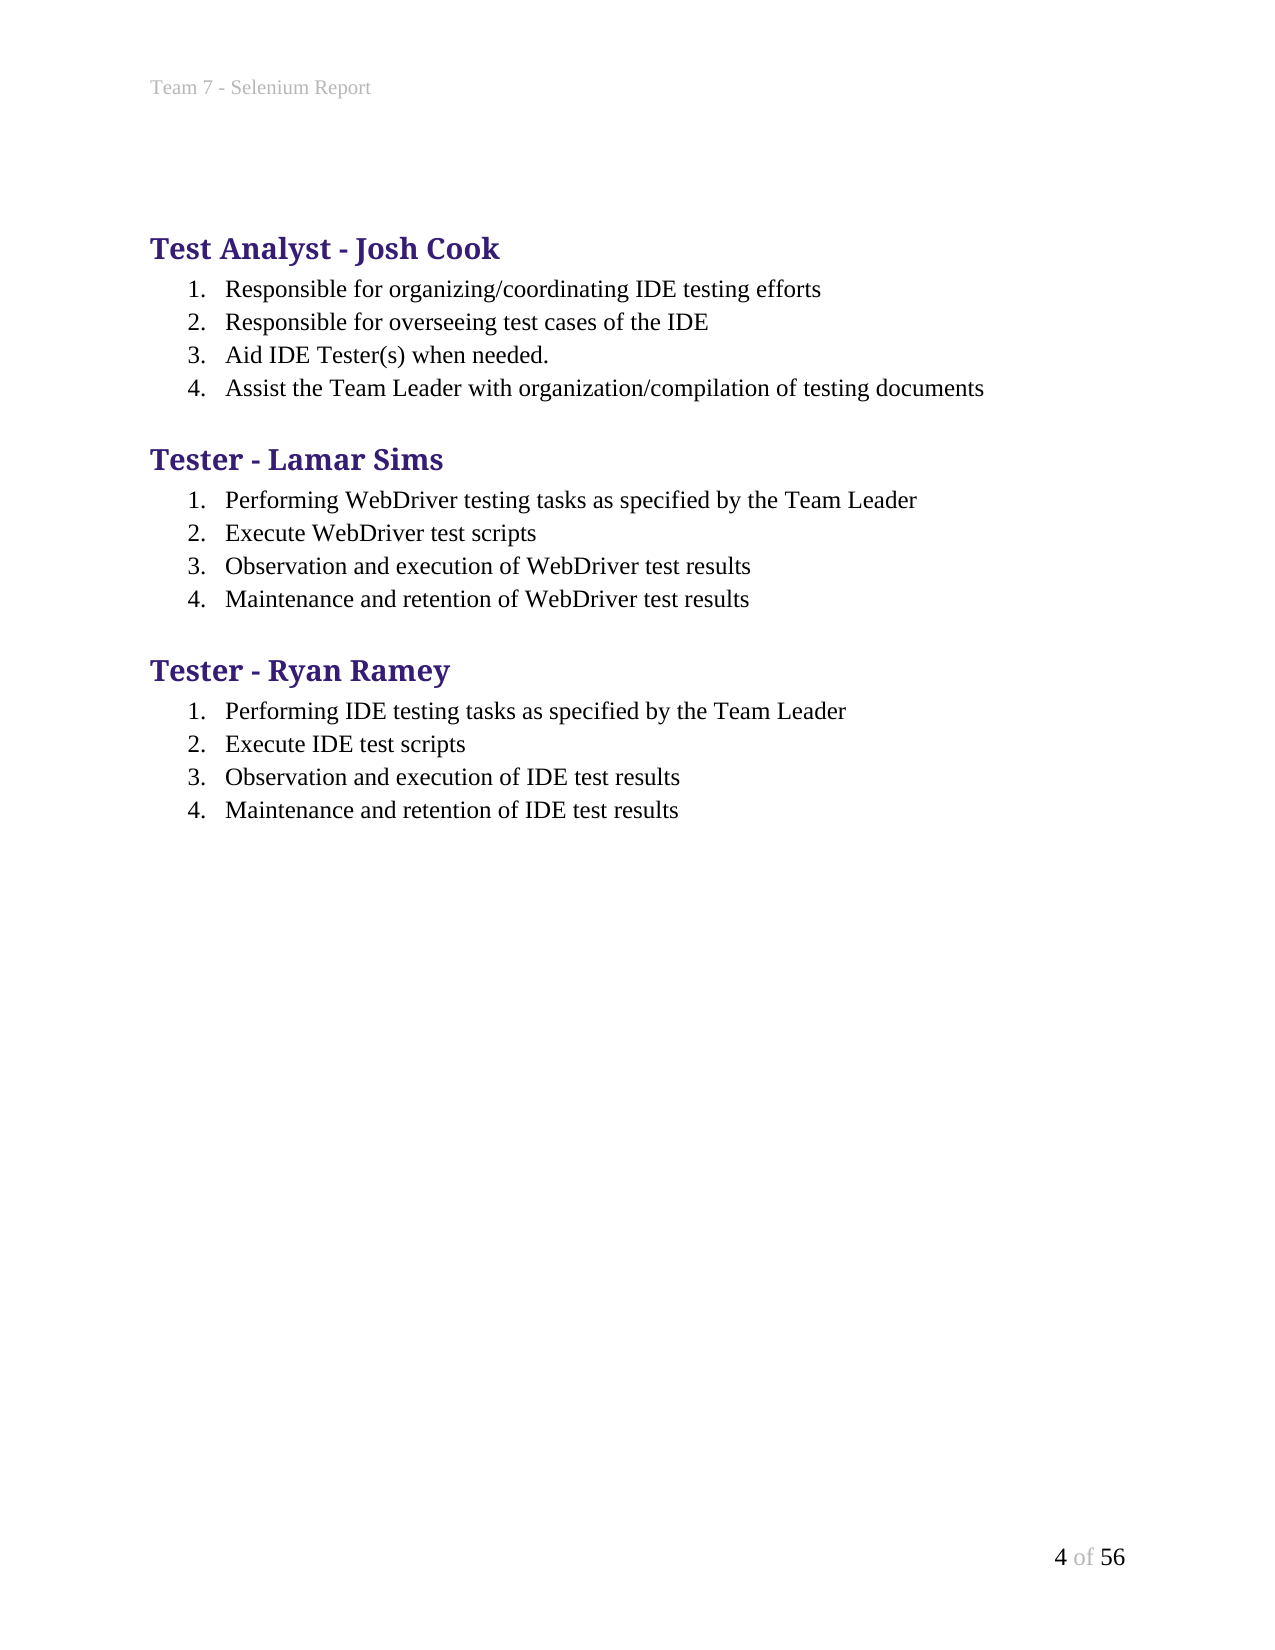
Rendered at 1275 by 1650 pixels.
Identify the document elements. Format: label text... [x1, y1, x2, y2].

list Maintenance and retention of WebDriver test results [187, 584, 1125, 613]
list Responsible for overseeing test cases of the IDE [187, 307, 1125, 336]
list Performing WebDriver testing tasks as specified by the Team Leader [187, 485, 1125, 514]
list Maintenance and retention of IDE test results [187, 795, 1125, 823]
list Responsible for organizing/coordinating IDE testing efforts [187, 274, 1125, 303]
list Execute IDE test scripts [187, 729, 1125, 757]
list Observation and execution of IDE test results [187, 762, 1125, 791]
subtitle Test Analyst - Josh Cook [150, 229, 1125, 268]
list Assist the Team Leader with organization/compilation of testing documents [187, 373, 1125, 402]
list Performing IDE testing tasks as specified by the Team Leader [187, 696, 1125, 724]
list Aid IDE Tester(s) when needed. [187, 340, 1125, 369]
subtitle Tester - Lamar Sims [150, 439, 1125, 479]
subtitle Tester - Ryan Ramey [150, 650, 1125, 690]
list Observation and execution of WebDriver test results [187, 551, 1125, 580]
list Execute WebDriver test scripts [187, 518, 1125, 547]
